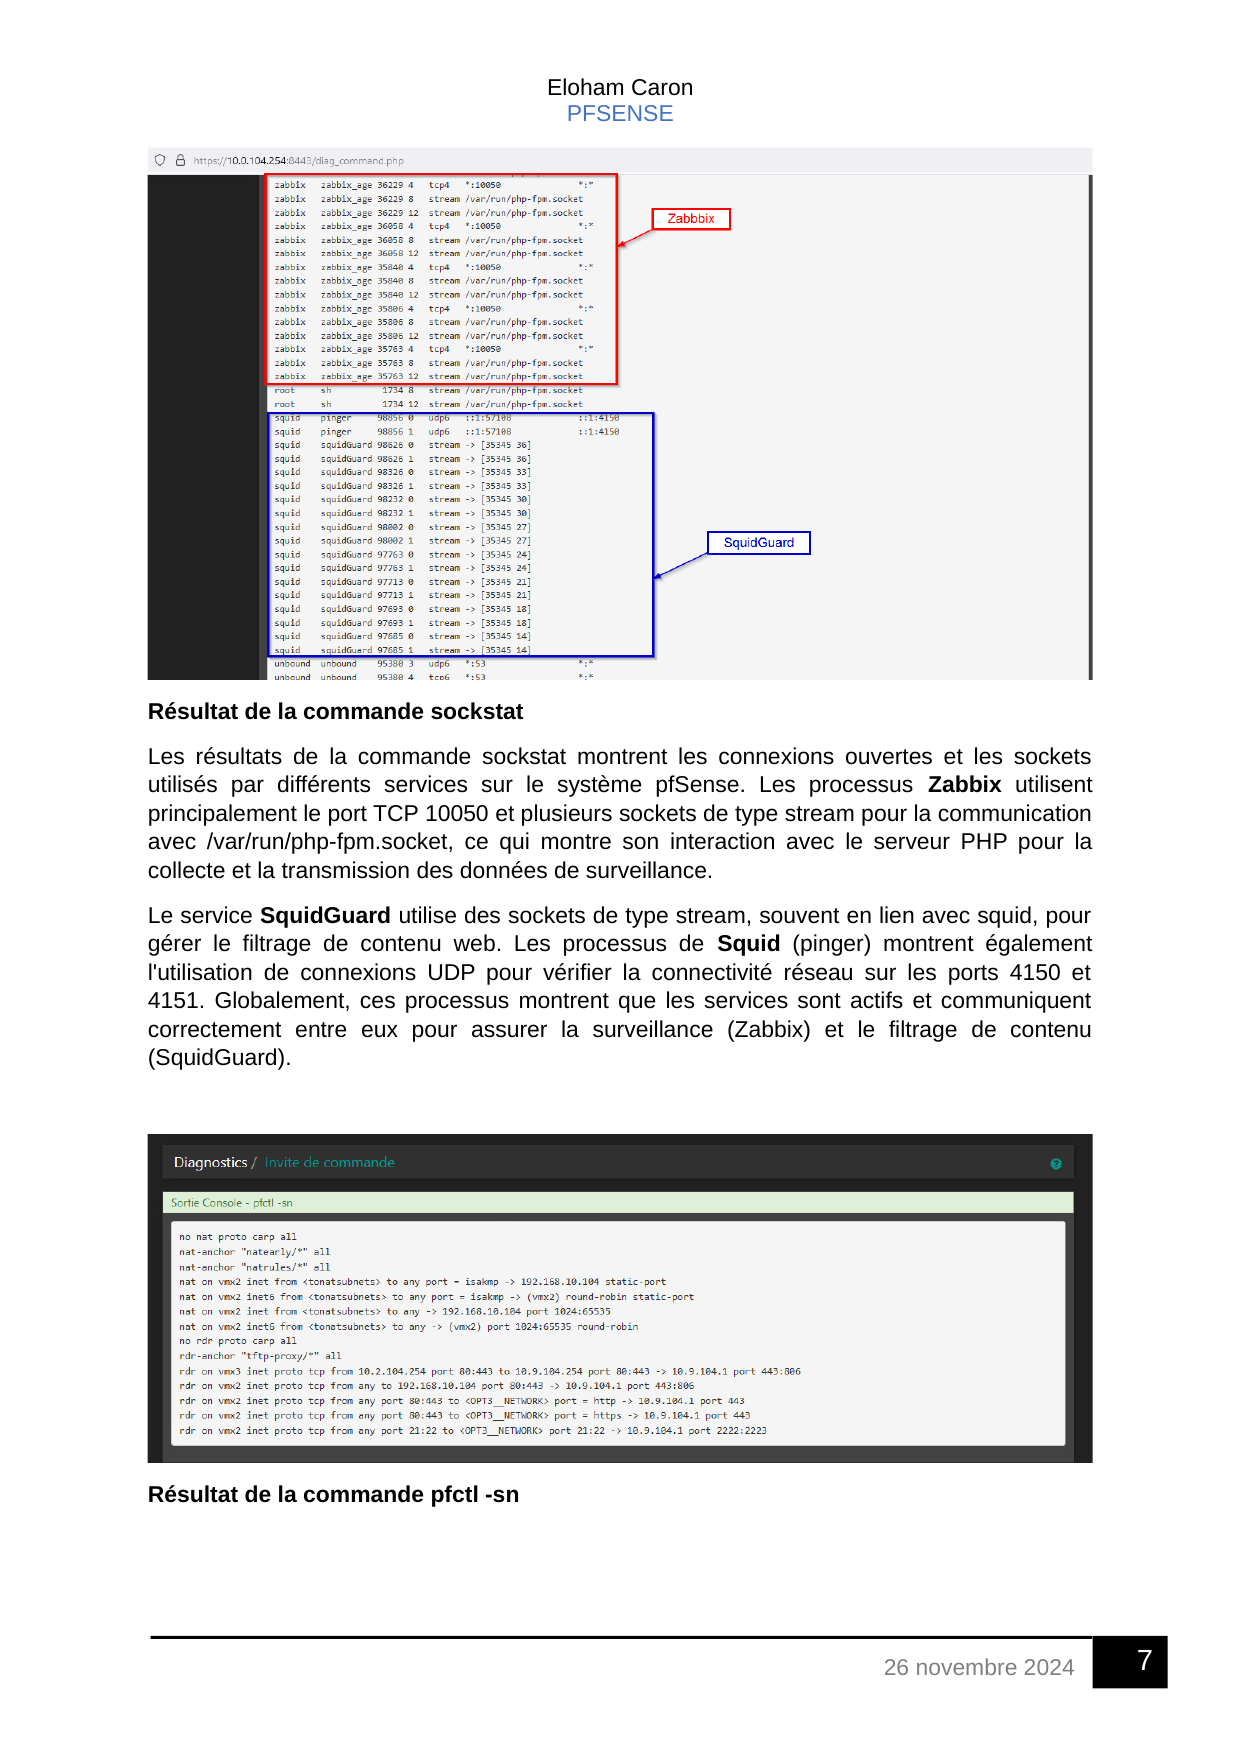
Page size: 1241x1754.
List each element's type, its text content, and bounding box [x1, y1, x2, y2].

text Résultat de la commande pfctl -sn [148, 1481, 1093, 1508]
text Résultat de la commande sockstat [148, 698, 1093, 724]
picture [147, 147, 1093, 680]
picture [147, 1134, 1093, 1463]
text Les résultats de la commande sockstat montrent les connexions ouvertes et les sockets utilisés par différents services sur le système pfSense. Les processus Zabbix utilisent principalement le port TCP 10050 et plusieurs sockets de type stream pour la communication avec /var/run/php-fpm.socket, ce qui montre son interaction avec le serveur PHP pour la collecte et la transmission des données de surveillance. [148, 743, 1093, 883]
text Le service SquidGuard utilise des sockets de type stream, souvent en lien avec squid, pour gérer le filtrage de contenu web. Les processus de Squid (pinger) montrent également l'utilisation de connexions UDP pour vérifier la connectivité réseau sur les ports 4150 et 4151. Globalement, ces processus montrent que les services sont actifs et communiquent correctement entre eux pour assurer la surveillance (Zabbix) et le filtrage de contenu (SquidGuard). [148, 902, 1093, 1070]
